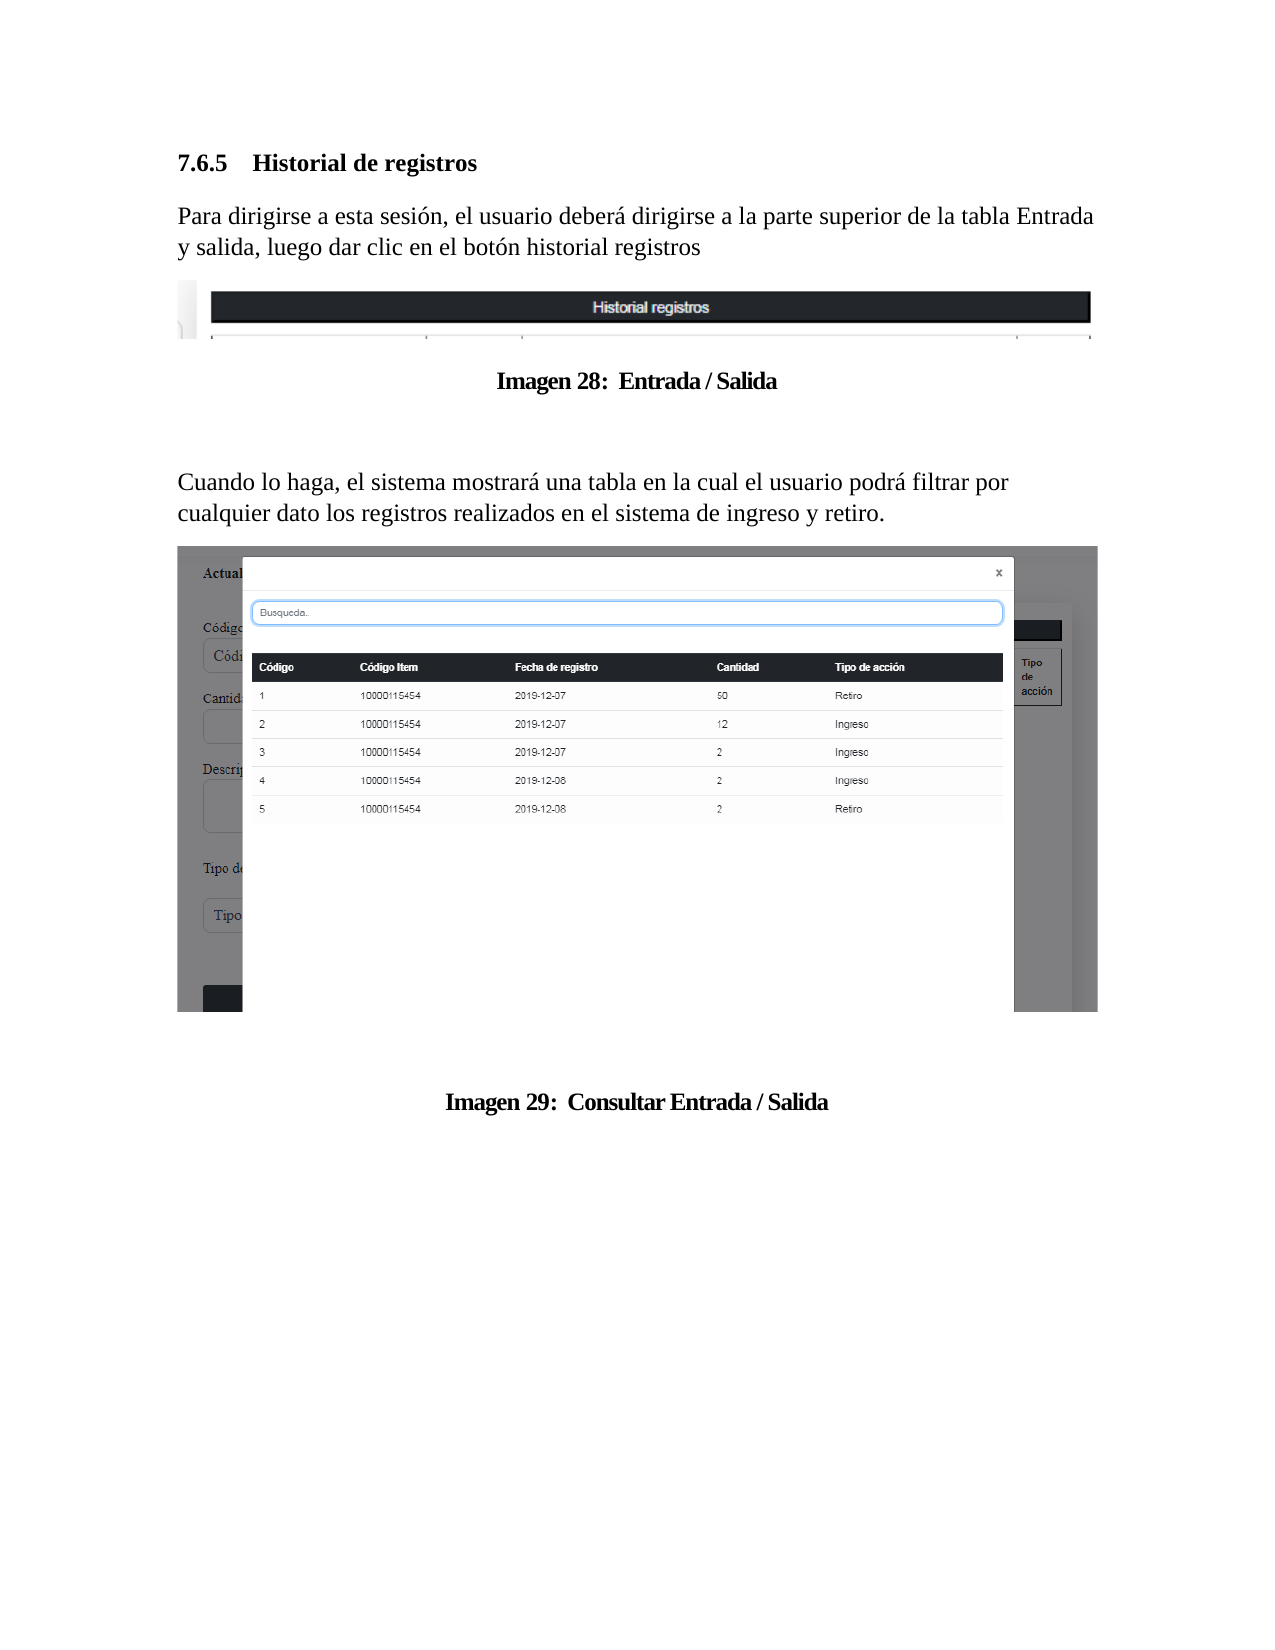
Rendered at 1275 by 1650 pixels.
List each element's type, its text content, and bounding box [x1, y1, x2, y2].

title Imagen 28: Entrada / Salida [177, 366, 1098, 395]
picture [177, 546, 1098, 1012]
text Para dirigirse a esta sesión, el usuario deberá dirigirse a la parte superior de la tabla Entrada y salida, luego dar clic en el botón historial registros [177, 201, 1098, 261]
title Imagen 29: Consultar Entrada / Salida [177, 1087, 1098, 1116]
text Cuando lo haga, el sistema mostrará una tabla en la cual el usuario podrá filtrar por cualquier dato los registros realizados en el sistema de ingreso y retiro. [177, 467, 1098, 527]
picture [177, 280, 1098, 339]
subtitle Historial de registros [177, 148, 1098, 176]
